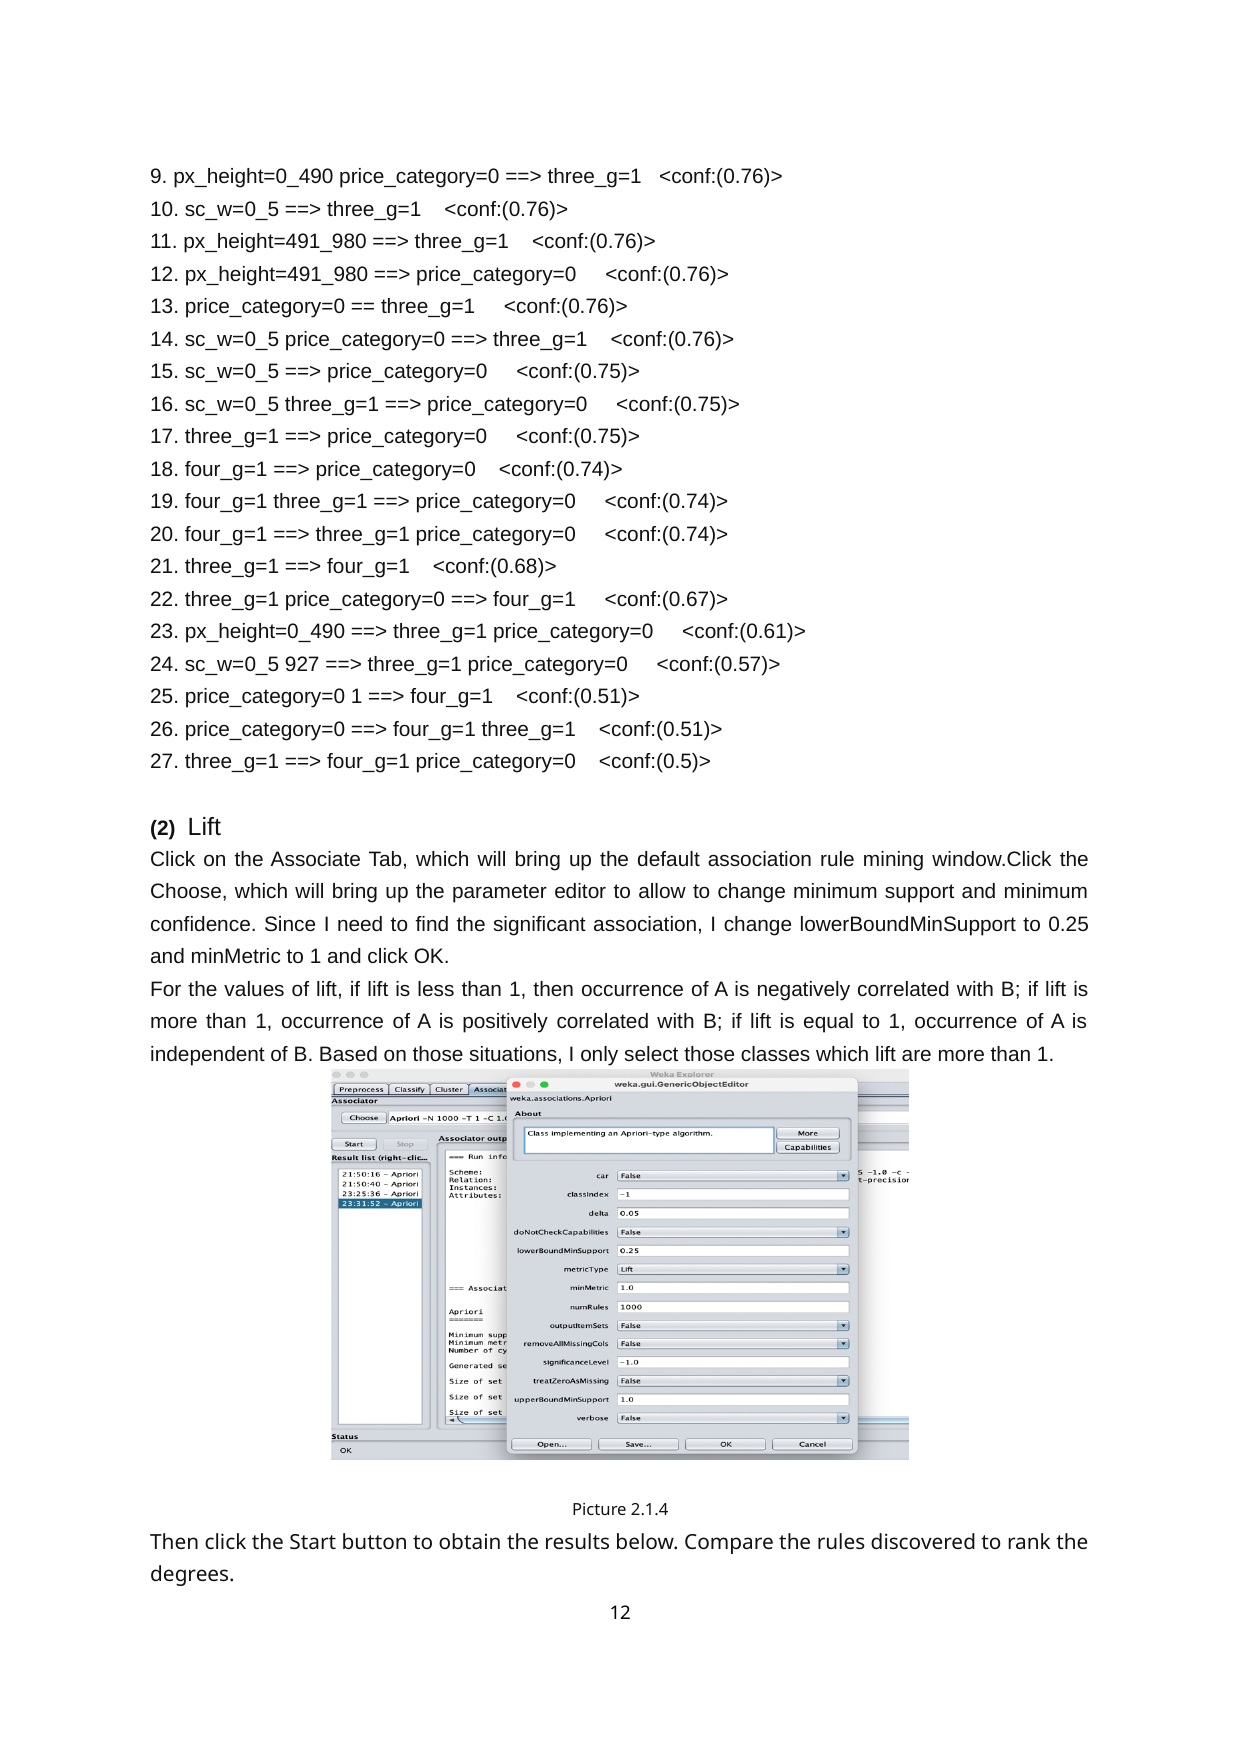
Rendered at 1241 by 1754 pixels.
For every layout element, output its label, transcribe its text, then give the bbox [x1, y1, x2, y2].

text Click on the Associate Tab, which will bring up the default association rule mining window.Click the Choose, which will bring up the parameter editor to allow to change minimum support and minimum confidence. Since I need to find the significant association, I change lowerBoundMinSupport to 0.25 and minMetric to 1 and click OK. [150, 842, 1090, 972]
text 17. three_g=1 ==> price_category=0 <conf:(0.75)> [150, 420, 1090, 452]
text 12. px_height=491_980 ==> price_category=0 <conf:(0.76)> [150, 257, 1090, 290]
text 19. four_g=1 three_g=1 ==> price_category=0 <conf:(0.74)> [150, 485, 1090, 517]
list Lift [150, 810, 1090, 842]
text 26. price_category=0 ==> four_g=1 three_g=1 <conf:(0.51)> [150, 712, 1090, 745]
text 9. px_height=0_490 price_category=0 ==> three_g=1 <conf:(0.76)> [150, 160, 1090, 192]
text 20. four_g=1 ==> three_g=1 price_category=0 <conf:(0.74)> [150, 517, 1090, 550]
text 22. three_g=1 price_category=0 ==> four_g=1 <conf:(0.67)> [150, 582, 1090, 615]
text Picture 2.1.4 [150, 1492, 1090, 1525]
text 25. price_category=0 1 ==> four_g=1 <conf:(0.51)> [150, 680, 1090, 712]
text 27. three_g=1 ==> four_g=1 price_category=0 <conf:(0.5)> [150, 745, 1090, 777]
text Then click the Start button to obtain the results below. Compare the rules discovered to rank the degrees. [150, 1525, 1090, 1590]
text 24. sc_w=0_5 927 ==> three_g=1 price_category=0 <conf:(0.57)> [150, 647, 1090, 680]
text 16. sc_w=0_5 three_g=1 ==> price_category=0 <conf:(0.75)> [150, 387, 1090, 420]
text For the values of lift, if lift is less than 1, then occurrence of A is negatively correlated with B; if lift is more than 1, occurrence of A is positively correlated with B; if lift is equal to 1, occurrence of A is independent of B. Based on those situations, I only select those classes which lift are more than 1. [150, 972, 1090, 1070]
text 23. px_height=0_490 ==> three_g=1 price_category=0 <conf:(0.61)> [150, 615, 1090, 647]
text 14. sc_w=0_5 price_category=0 ==> three_g=1 <conf:(0.76)> [150, 322, 1090, 355]
text 18. four_g=1 ==> price_category=0 <conf:(0.74)> [150, 452, 1090, 485]
text 15. sc_w=0_5 ==> price_category=0 <conf:(0.75)> [150, 355, 1090, 387]
text 13. price_category=0 == three_g=1 <conf:(0.76)> [150, 290, 1090, 322]
text 11. px_height=491_980 ==> three_g=1 <conf:(0.76)> [150, 225, 1090, 257]
text 21. three_g=1 ==> four_g=1 <conf:(0.68)> [150, 550, 1090, 582]
text 10. sc_w=0_5 ==> three_g=1 <conf:(0.76)> [150, 192, 1090, 225]
picture [331, 1069, 909, 1460]
